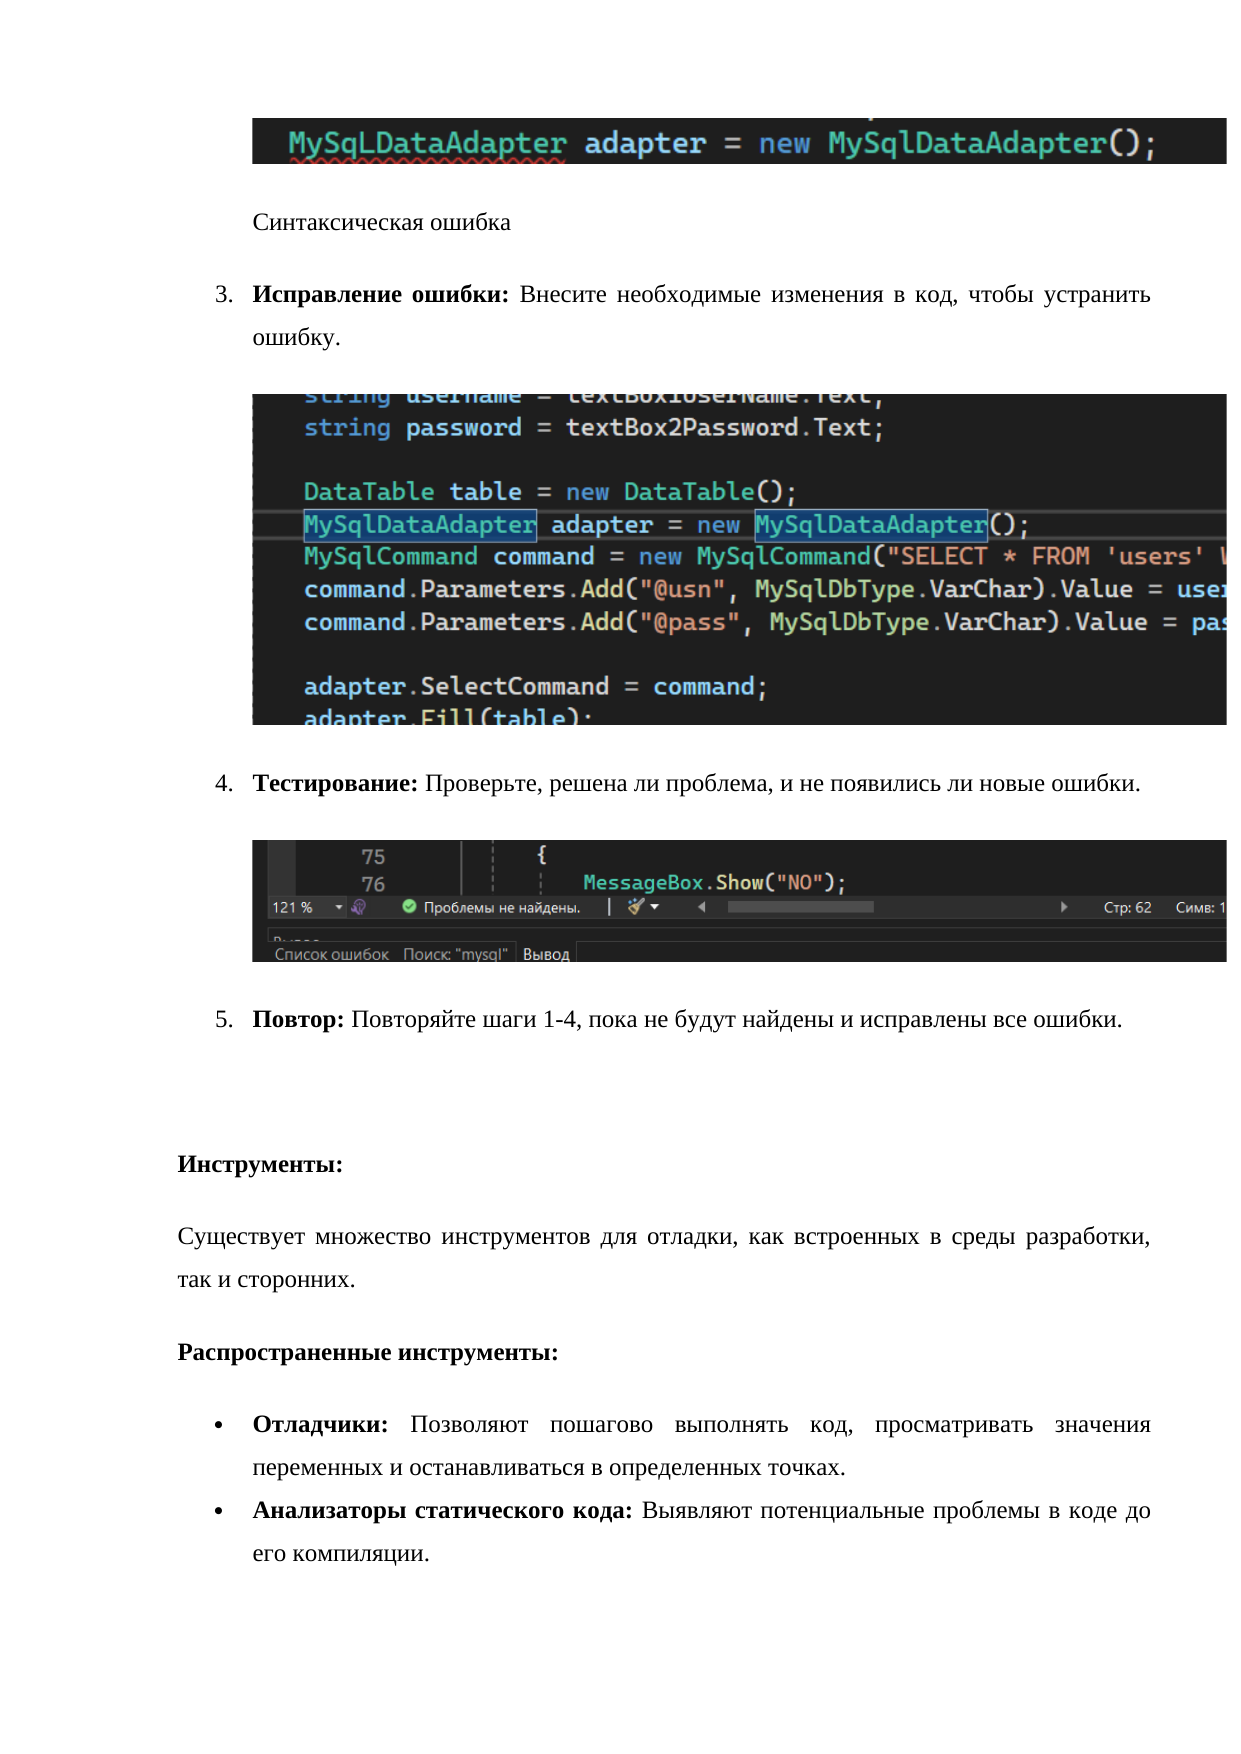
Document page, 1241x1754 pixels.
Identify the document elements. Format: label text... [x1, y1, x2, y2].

picture [252, 118, 1227, 164]
text Cинтаксическая ошибка [252, 207, 1152, 235]
list Исправление ошибки: Внесите необходимые изменения в код, чтобы устранить ошибку. [215, 279, 1152, 351]
list Повтор: Повторяйте шаги 1-4, пока не будут найдены и исправлены все ошибки. [215, 1004, 1152, 1033]
text Инструменты: [177, 1149, 1152, 1178]
text Существует множество инструментов для отладки, как встроенных в среды разработки, так и сторонних. [177, 1221, 1152, 1293]
list Тестирование: Проверьте, решена ли проблема, и не появились ли новые ошибки. [215, 768, 1152, 797]
picture [252, 840, 1227, 962]
list Анализаторы статического кода: Выявляют потенциальные проблемы в коде до его компиляции. [215, 1495, 1152, 1567]
list Отладчики: Позволяют пошагово выполнять код, просматривать значения переменных и останавливаться в определенных точках. [215, 1409, 1152, 1481]
picture [252, 394, 1227, 725]
text Распространенные инструменты: [177, 1337, 1152, 1365]
